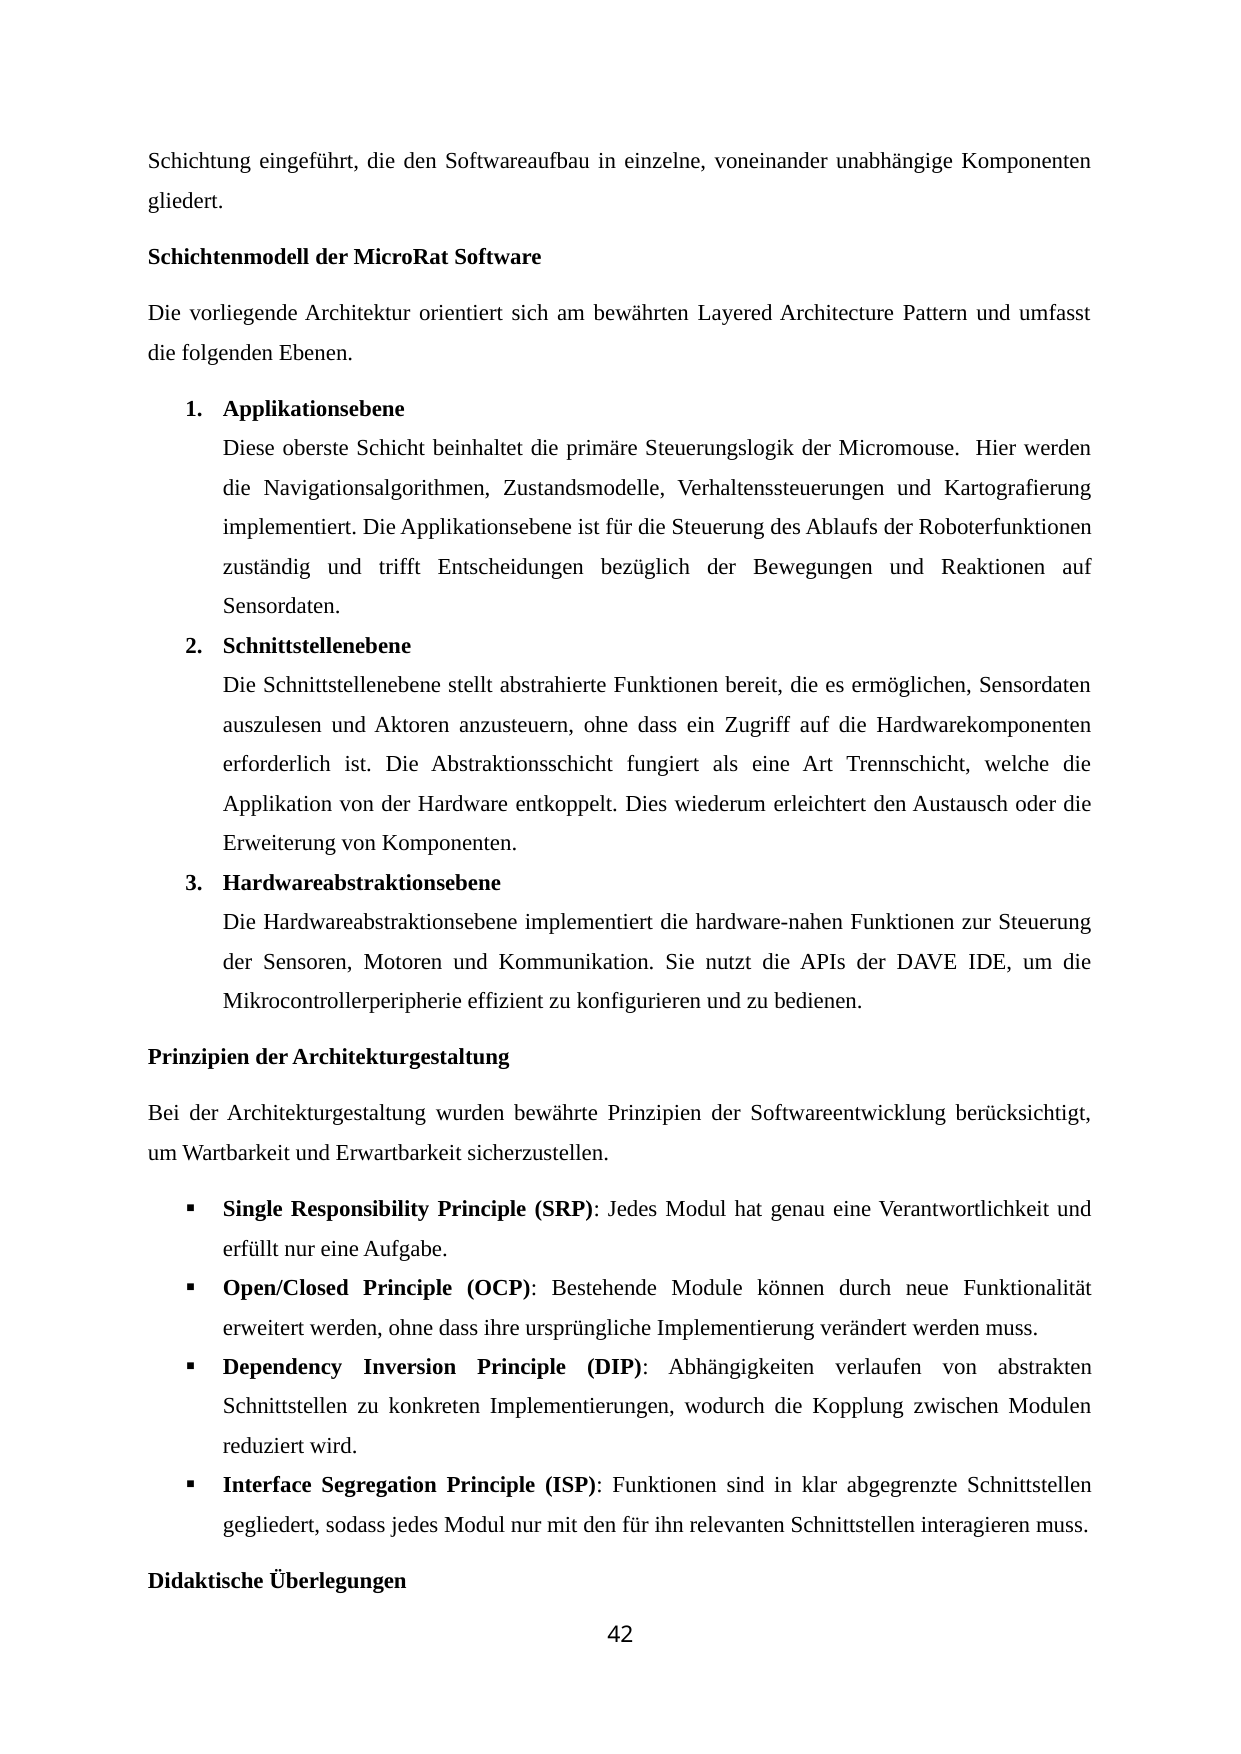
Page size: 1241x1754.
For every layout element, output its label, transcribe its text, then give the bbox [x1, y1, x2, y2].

text Die vorliegende Architektur orientiert sich am bewährten Layered Architecture Pattern und umfasst die folgenden Ebenen. [148, 299, 1093, 365]
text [148, 148, 1093, 213]
list Interface Segregation Principle (ISP): Funktionen sind in klar abgegrenzte Schnittstellen gegliedert, sodass jedes Modul nur mit den für ihn relevanten Schnittstellen interagieren muss. [185, 1471, 1093, 1537]
list Open/Closed Principle (OCP): Bestehende Module können durch neue Funktionalität erweitert werden, ohne dass ihre ursprüngliche Implementierung verändert werden muss. [185, 1274, 1093, 1340]
text Bei der Architekturgestaltung wurden bewährte Prinzipien der Softwareentwicklung berücksichtigt, um Wartbarkeit und Erwartbarkeit sicherzustellen. [148, 1099, 1093, 1165]
list Diese oberste Schicht beinhaltet die primäre Steuerungslogik der Micromouse. Hier werden die Navigationsalgorithmen, Zustandsmodelle, Verhaltenssteuerungen und Kartografierung implementiert. Die Applikationsebene ist für die Steuerung des Ablaufs der Roboterfunktionen zuständig und trifft Entscheidungen bezüglich der Bewegungen und Reaktionen auf Sensordaten. [223, 434, 1093, 619]
list Single Responsibility Principle (SRP): Jedes Modul hat genau eine Verantwortlichkeit und erfüllt nur eine Aufgabe. [185, 1195, 1093, 1261]
list Die Hardwareabstraktionsebene implementiert die hardware-nahen Funktionen zur Steuerung der Sensoren, Motoren und Kommunikation. Sie nutzt die APIs der DAVE IDE, um die Mikrocontrollerperipherie effizient zu konfigurieren und zu bedienen. [223, 908, 1093, 1013]
text Didaktische Überlegungen [148, 1567, 1093, 1593]
list Applikationsebene [185, 395, 1093, 421]
text Schichtenmodell der MicroRat Software [148, 243, 1093, 269]
text Prinzipien der Architekturgestaltung [148, 1043, 1093, 1070]
list Schnittstellenebene [185, 632, 1093, 658]
list Dependency Inversion Principle (DIP): Abhängigkeiten verlaufen von abstrakten Schnittstellen zu konkreten Implementierungen, wodurch die Kopplung zwischen Modulen reduziert wird. [185, 1353, 1093, 1458]
list Die Schnittstellenebene stellt abstrahierte Funktionen bereit, die es ermöglichen, Sensordaten auszulesen und Aktoren anzusteuern, ohne dass ein Zugriff auf die Hardwarekomponenten erforderlich ist. Die Abstraktionsschicht fungiert als eine Art Trennschicht, welche die Applikation von der Hardware entkoppelt. Dies wiederum erleichtert den Austausch oder die Erweiterung von Komponenten. [223, 671, 1093, 856]
list Hardwareabstraktionsebene [185, 869, 1093, 895]
